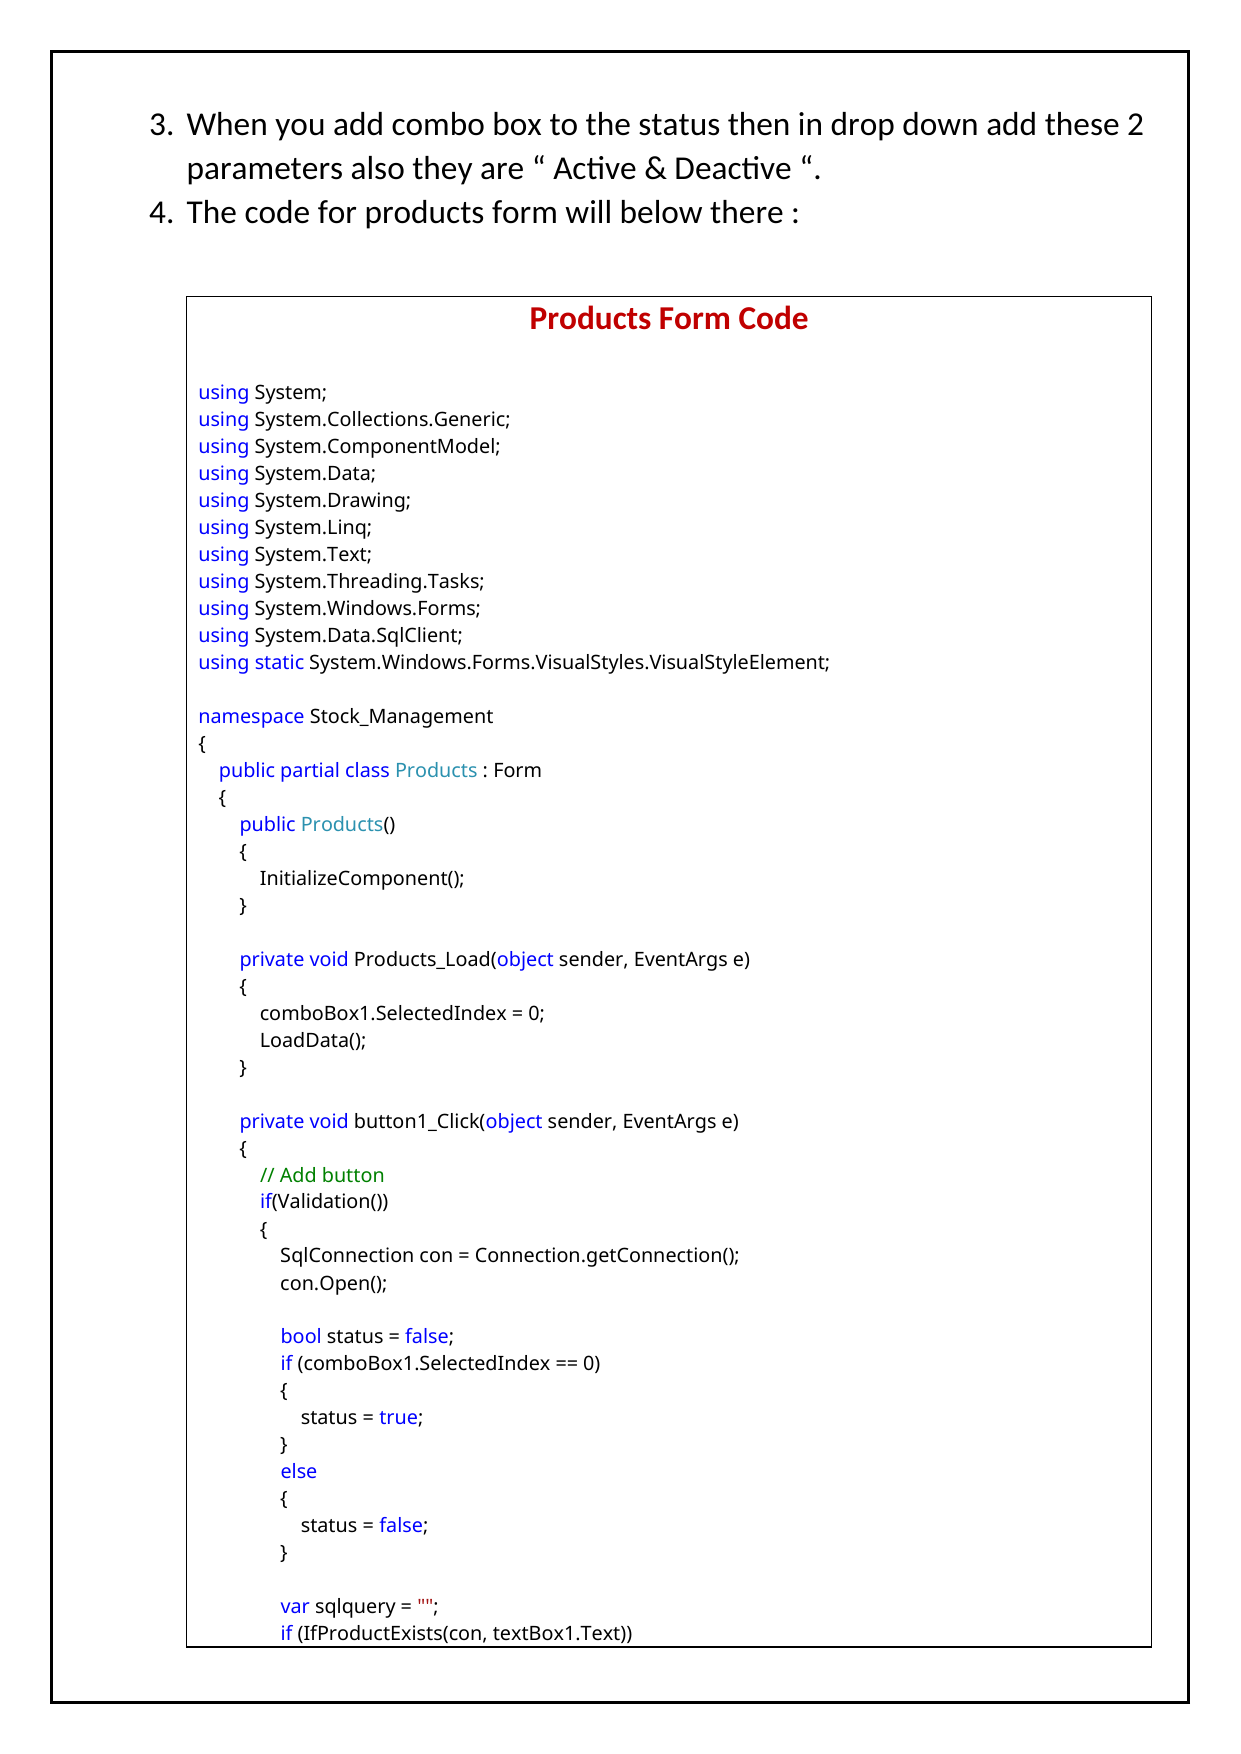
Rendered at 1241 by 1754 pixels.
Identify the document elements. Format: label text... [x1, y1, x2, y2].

list The code for products form will below there : [149, 191, 1152, 232]
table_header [187, 297, 1151, 1646]
list When you add combo box to the status then in drop down add these 2 parameters also they are “ Active & Deactive “. [149, 103, 1152, 188]
